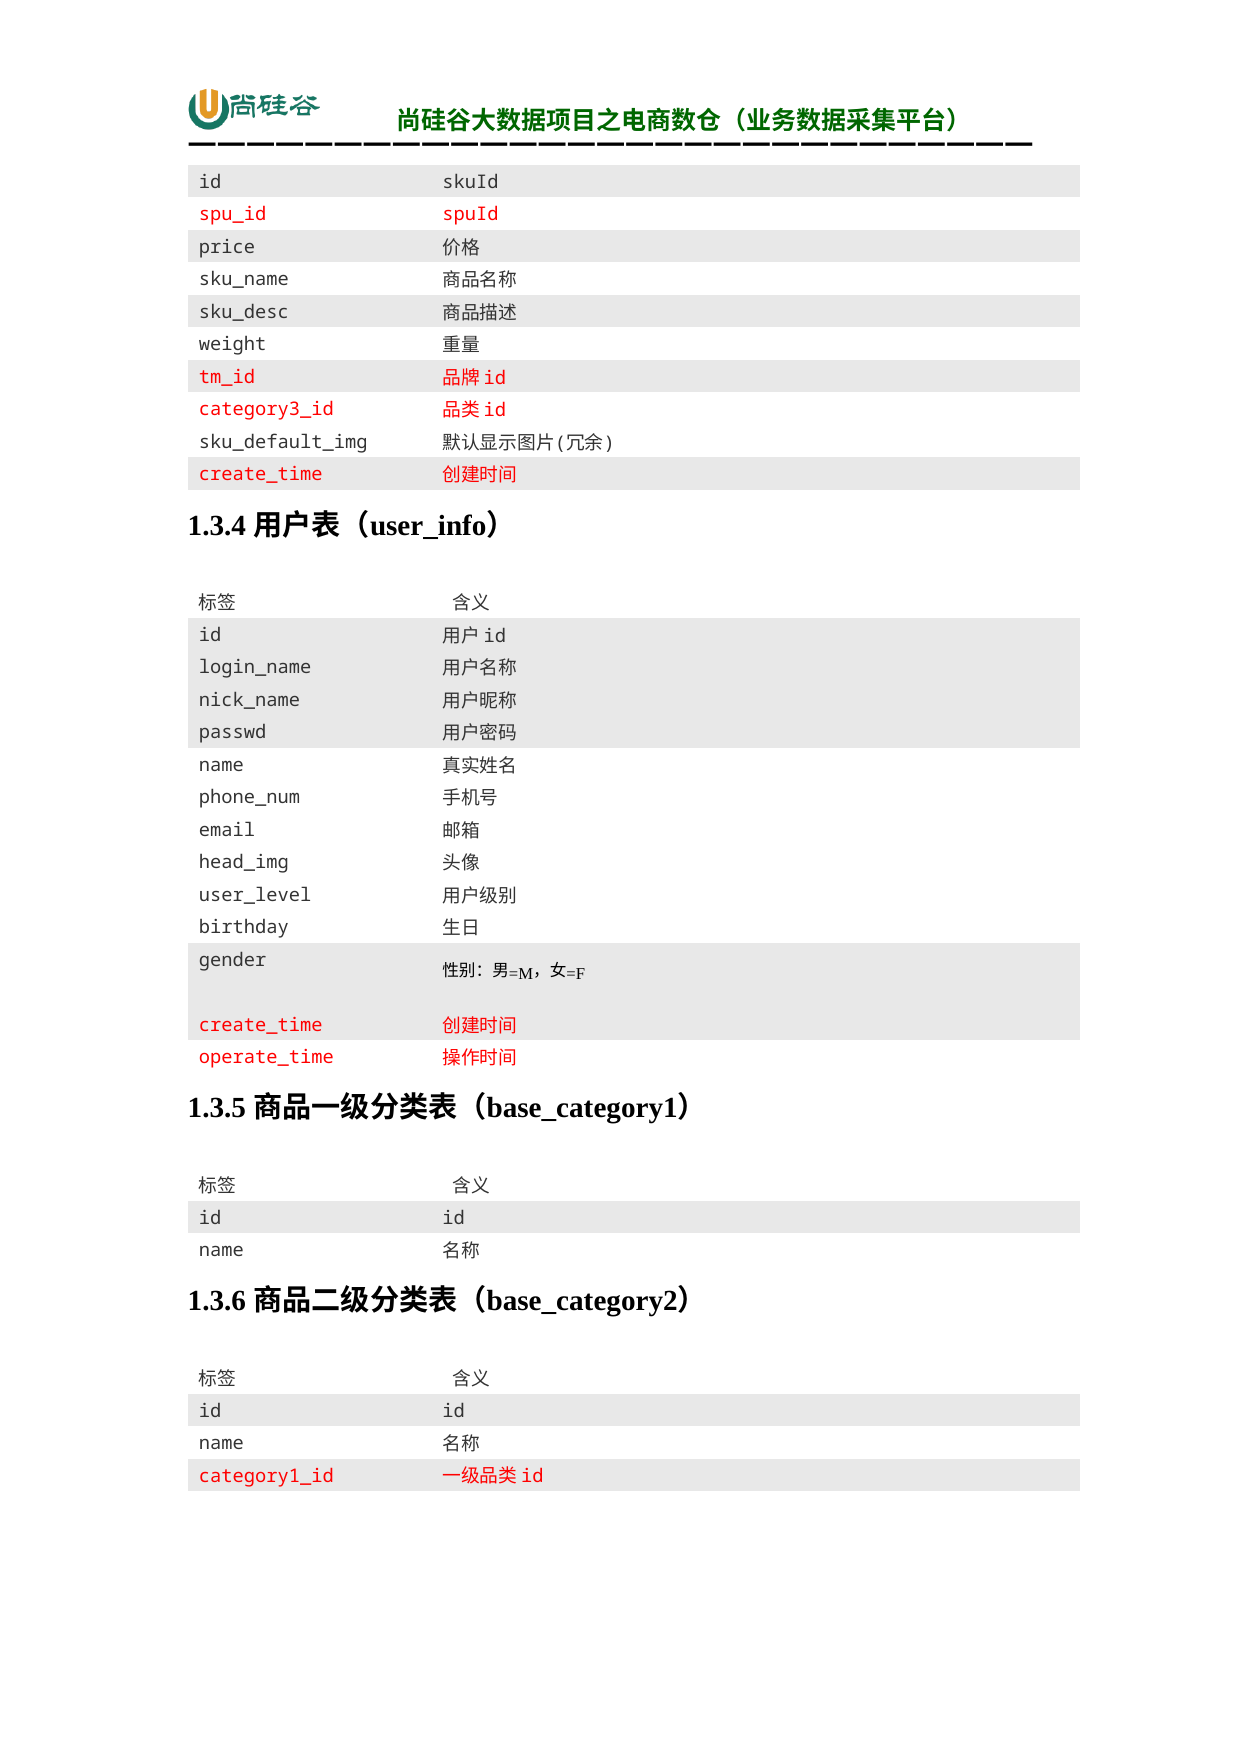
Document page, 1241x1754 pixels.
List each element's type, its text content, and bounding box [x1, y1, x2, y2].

table_header 标签 [188, 1361, 441, 1393]
table_cell create_time [188, 457, 431, 490]
subtitle 1.3.5 商品一级分类表（base_category1） [187, 1073, 1053, 1138]
table_cell 用户昵称 [431, 683, 1080, 715]
table_cell weight [188, 327, 431, 360]
table_cell id [431, 1201, 1080, 1233]
table_cell user_level [188, 878, 431, 910]
table_cell 用户密码 [431, 715, 1080, 748]
table_cell 性别：男=M，女=F [431, 943, 1080, 1008]
subtitle 1.3.6 商品二级分类表（base_category2） [187, 1266, 1053, 1331]
table_cell id [188, 1394, 431, 1426]
table_cell sku_name [188, 262, 431, 295]
table_cell 名称 [431, 1233, 1080, 1266]
table_cell name [188, 748, 431, 780]
table_cell spuId [431, 197, 1080, 230]
table_cell 用户id [431, 618, 1080, 650]
table_cell 真实姓名 [431, 748, 1080, 780]
table_cell operate_time [188, 1040, 431, 1073]
table_cell 名称 [431, 1426, 1080, 1458]
table_cell head_img [188, 845, 431, 878]
table_cell skuId [431, 165, 1080, 197]
table_cell 品类id [431, 392, 1080, 425]
table_cell price [188, 230, 431, 262]
table_cell 价格 [431, 230, 1080, 262]
table_cell 默认显示图片(冗余) [431, 425, 1080, 457]
picture [187, 88, 320, 130]
table_cell 用户名称 [431, 650, 1080, 683]
table_header 标签 [188, 585, 441, 618]
table_cell 生日 [431, 910, 1080, 943]
table_cell 商品名称 [431, 262, 1080, 295]
table_cell gender [188, 943, 431, 1008]
table_cell email [188, 813, 431, 845]
table_cell 商品描述 [431, 295, 1080, 327]
table_cell 邮箱 [431, 813, 1080, 845]
table_cell name [188, 1426, 431, 1458]
table_cell 操作时间 [431, 1040, 1080, 1073]
table_cell category3_id [188, 392, 431, 425]
table_cell 一级品类id [431, 1459, 1080, 1491]
table_header 含义 [441, 1361, 1080, 1393]
table_cell id [188, 165, 431, 197]
table_cell sku_desc [188, 295, 431, 327]
table_cell passwd [188, 715, 431, 748]
table_cell 手机号 [431, 780, 1080, 813]
table_cell spu_id [188, 197, 431, 230]
table_cell 头像 [431, 845, 1080, 878]
table_cell birthday [188, 910, 431, 943]
table_cell 用户级别 [431, 878, 1080, 910]
table_cell 创建时间 [431, 457, 1080, 490]
table_cell 重量 [431, 327, 1080, 360]
table_cell tm_id [188, 360, 431, 392]
table_cell sku_default_img [188, 425, 431, 457]
table_cell 创建时间 [431, 1008, 1080, 1040]
table_cell phone_num [188, 780, 431, 813]
table_cell login_name [188, 650, 431, 683]
table_cell name [188, 1233, 431, 1266]
table_header 含义 [441, 585, 1080, 618]
table_cell create_time [188, 1008, 431, 1040]
table_cell nick_name [188, 683, 431, 715]
table_cell category1_id [188, 1459, 431, 1491]
subtitle 1.3.4 用户表（user_info） [187, 490, 1053, 555]
table_header 含义 [441, 1168, 1080, 1201]
table_cell 品牌id [431, 360, 1080, 392]
table_header 标签 [188, 1168, 441, 1201]
table_cell id [431, 1394, 1080, 1426]
table_cell id [188, 618, 431, 650]
table_cell id [188, 1201, 431, 1233]
